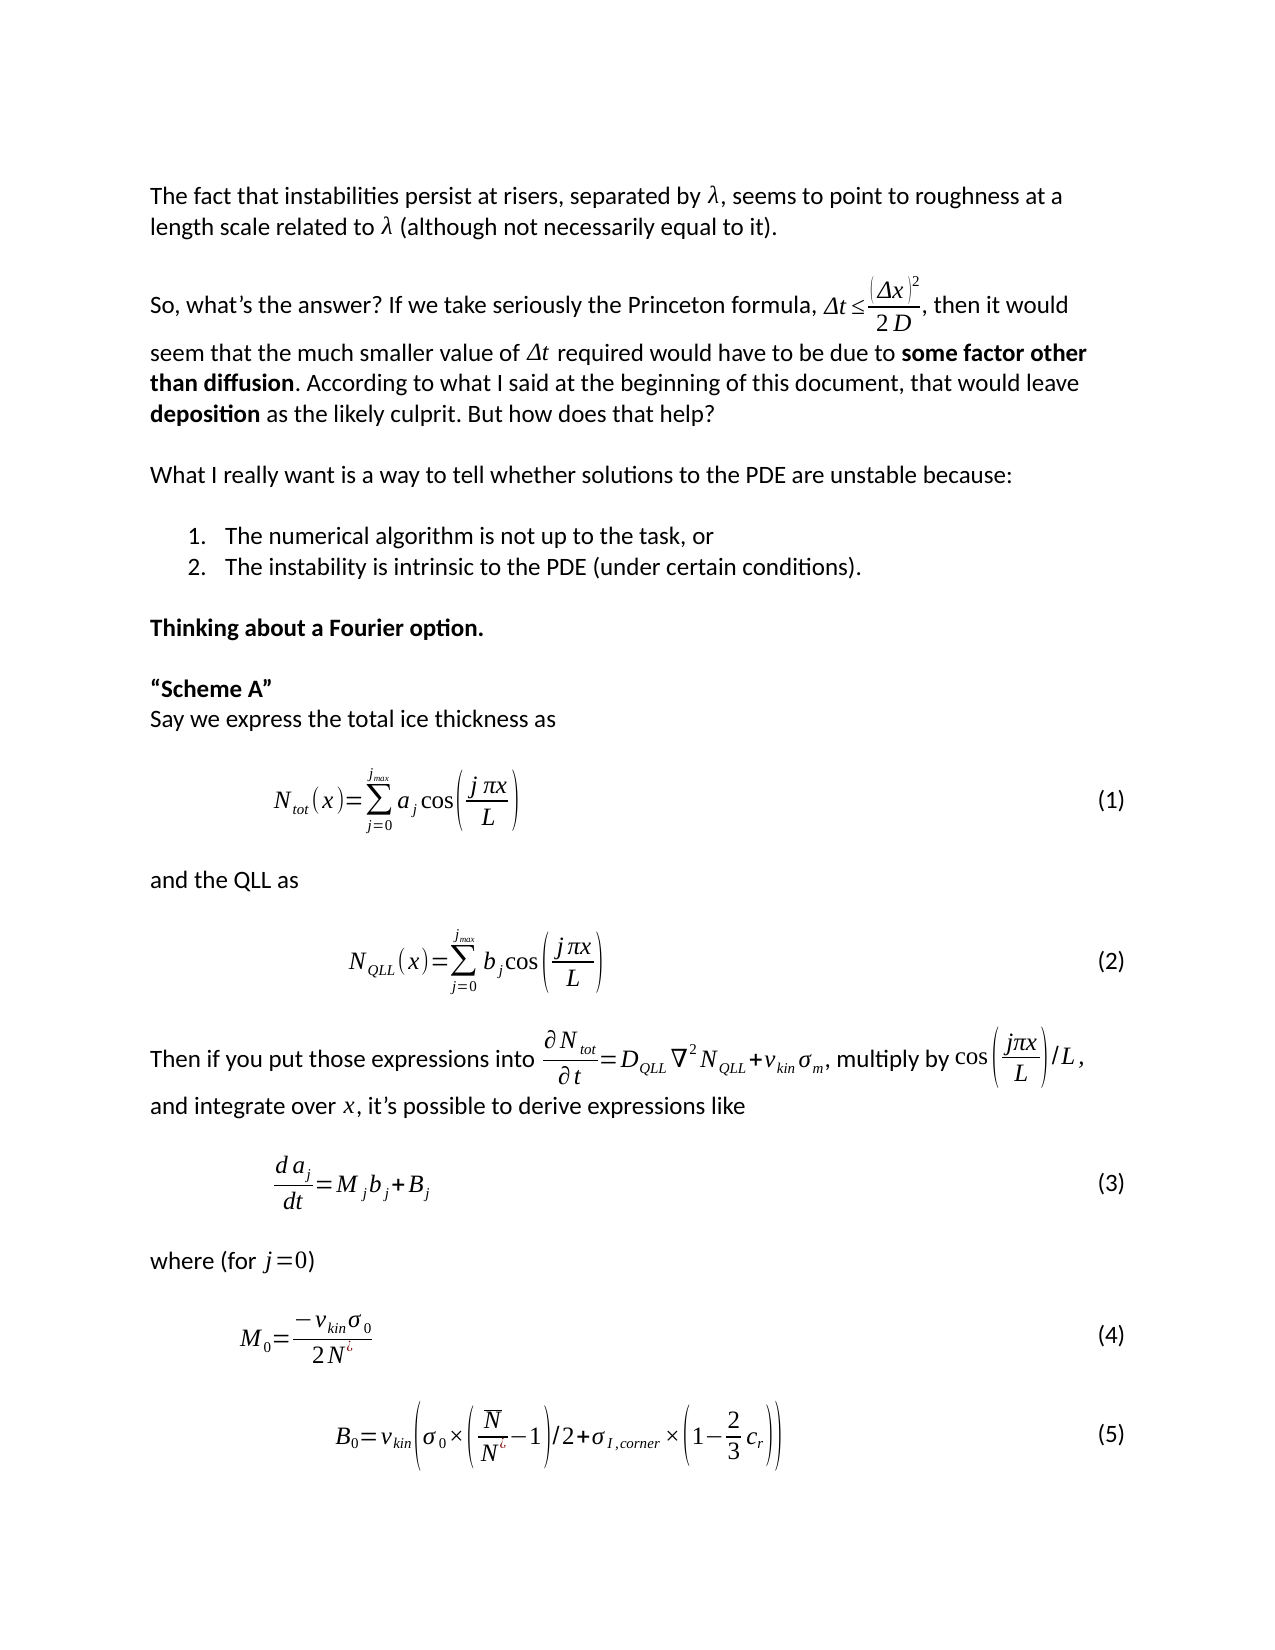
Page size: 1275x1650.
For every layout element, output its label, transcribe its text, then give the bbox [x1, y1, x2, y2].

text (3) [150, 1152, 1125, 1214]
text The fact that instabilities persist at risers, separated by , seems to point to roughness at a length scale related to (although not necessarily equal to it). [150, 181, 1125, 242]
text Then if you put those expressions into , multiply by and integrate over , it’s possible to derive expressions like [150, 1026, 1125, 1121]
list The instability is intrinsic to the PDE (under certain conditions). [187, 551, 1125, 581]
text (2) [150, 925, 1125, 995]
text and the QLL as [150, 864, 1125, 895]
text What I really want is a way to tell whether solutions to the PDE are unstable because: [150, 459, 1125, 489]
text So, what’s the answer? If we take seriously the Princeton formula, , then it would seem that the much smaller value of required would have to be due to some factor other than diffusion. According to what I said at the beginning of this document, that would leave deposition as the likely culprit. But how does that help? [150, 272, 1125, 428]
text (5) [150, 1400, 1125, 1473]
list The numerical algorithm is not up to the task, or [187, 520, 1125, 551]
text where (for ) [150, 1245, 1125, 1275]
text Say we express the total ice thickness as [150, 703, 1125, 734]
text (4) [150, 1306, 1125, 1370]
text (1) [150, 764, 1125, 834]
text “Scheme A” [150, 673, 1125, 703]
text Thinking about a Fourier option. [150, 612, 1125, 642]
